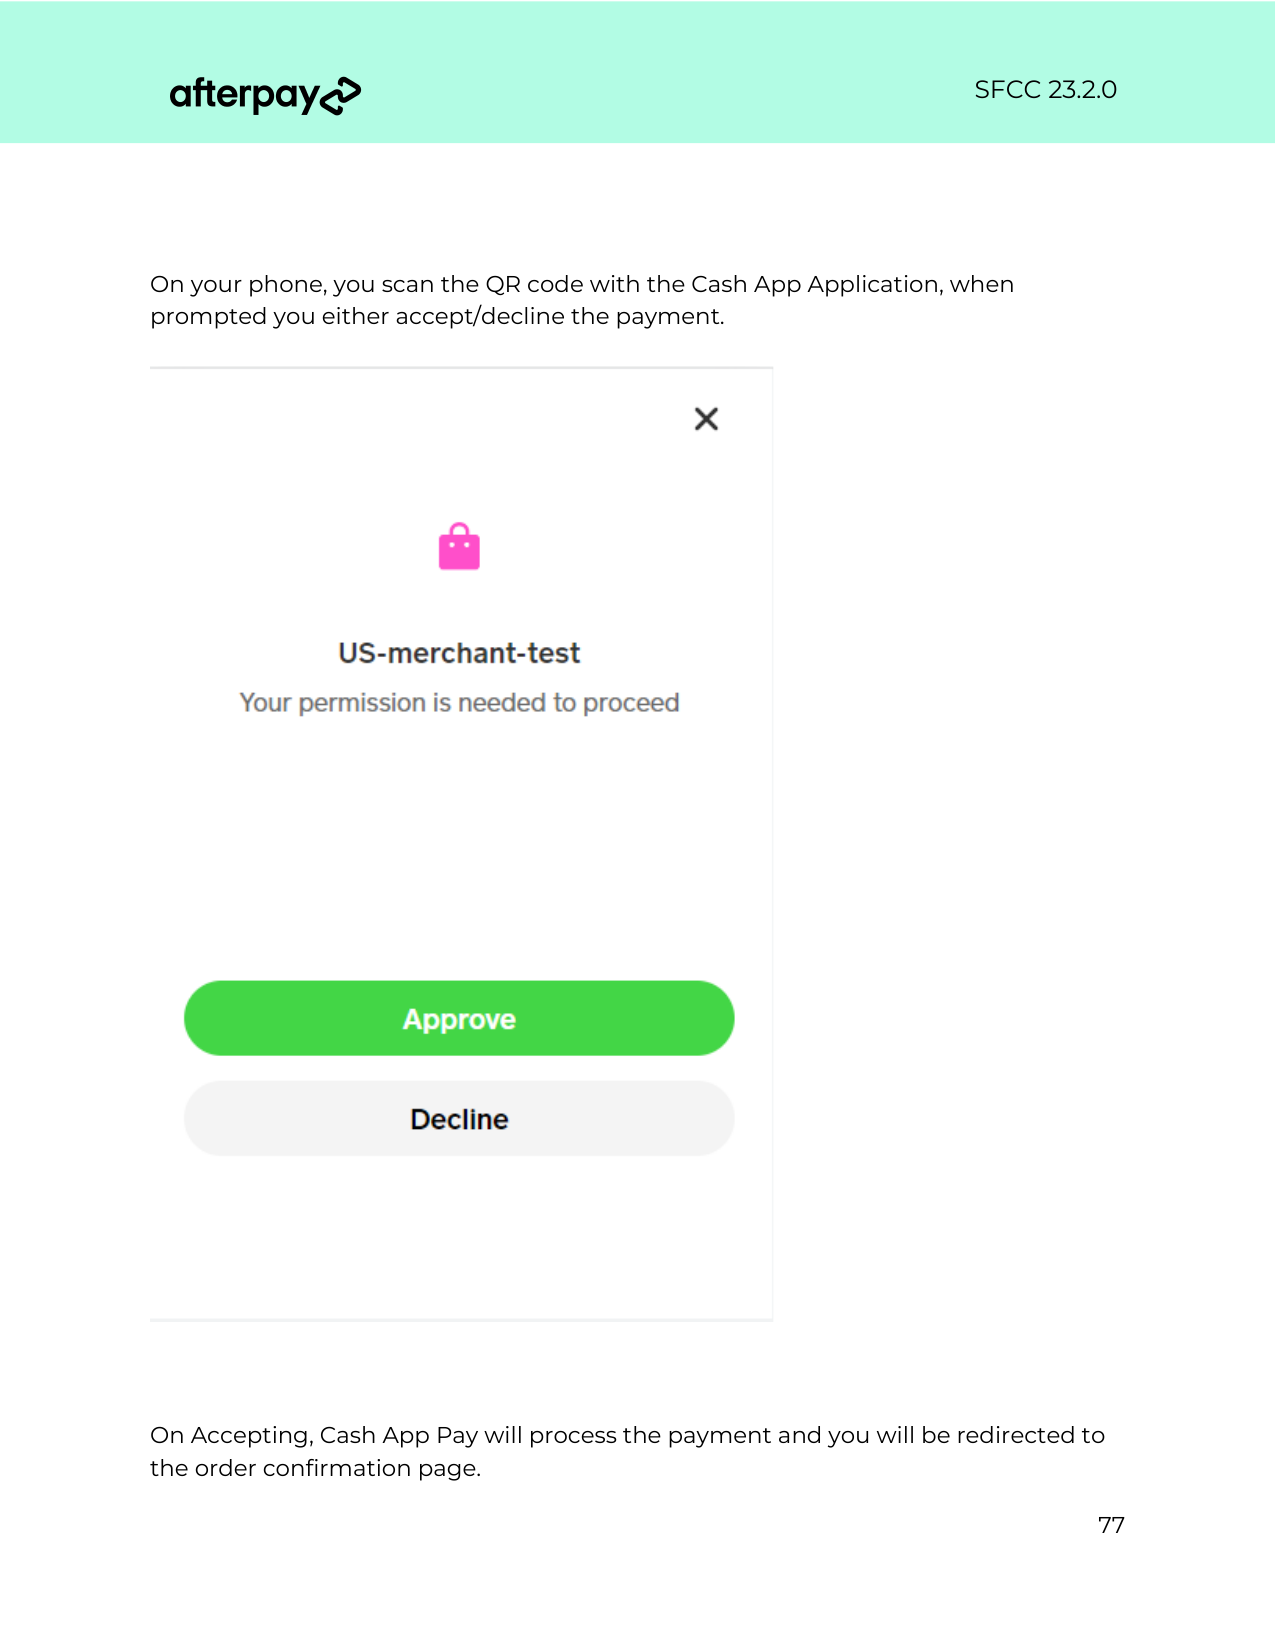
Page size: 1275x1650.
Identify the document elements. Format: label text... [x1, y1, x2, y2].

text On Accepting, Cash App Pay will process the payment and you will be redirected to the order confirmation page. [150, 1422, 1125, 1482]
picture [150, 366, 774, 1322]
text On your phone, you scan the QR code with the Cash App Application, when prompted you either accept/decline the payment. [150, 270, 1125, 330]
picture [134, 48, 397, 144]
